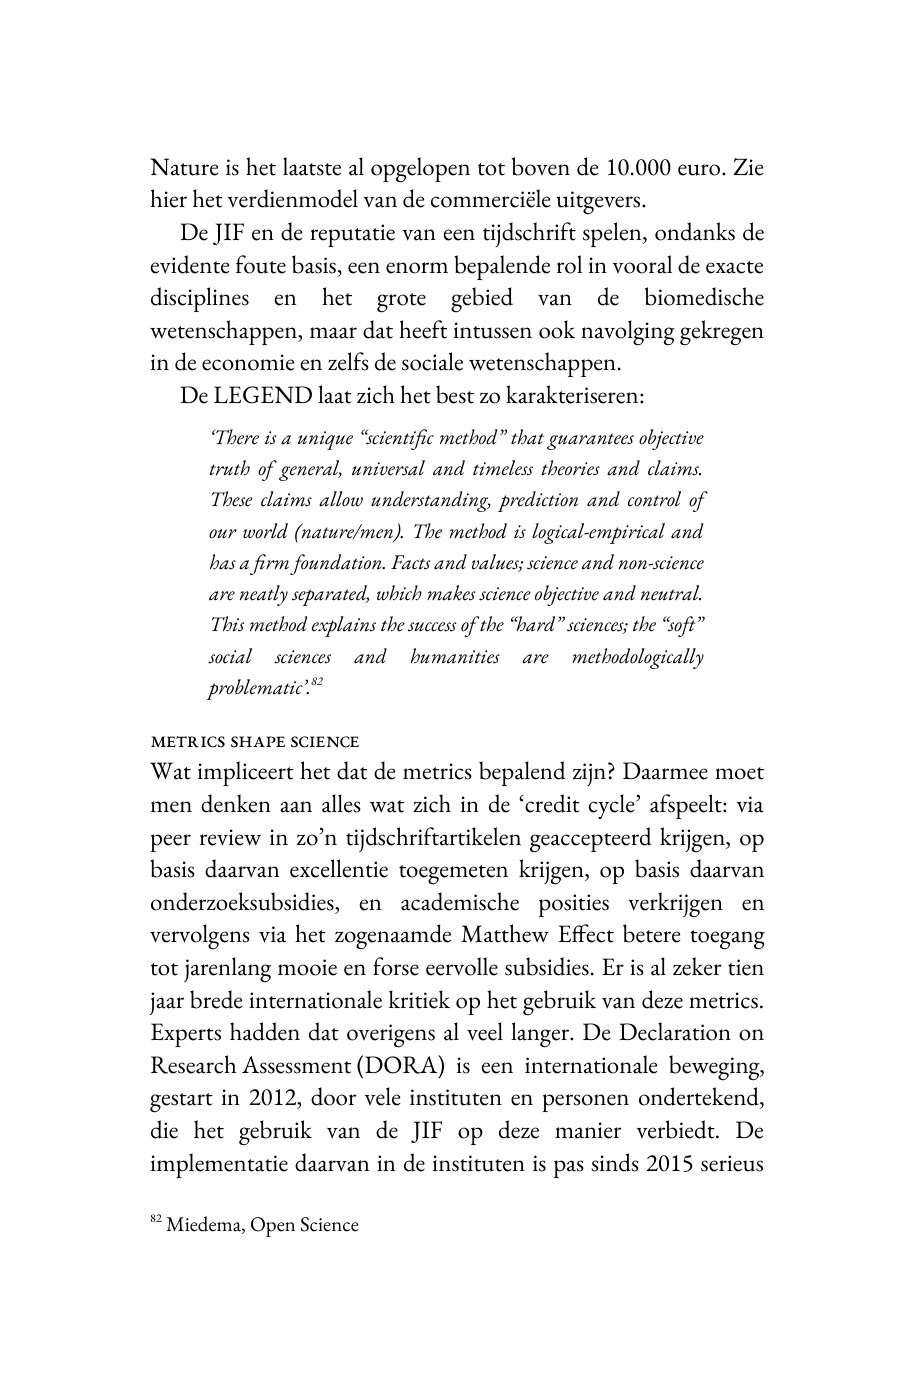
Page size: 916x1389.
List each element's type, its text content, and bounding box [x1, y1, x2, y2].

text De LEGEND laat zich het best zo karakteriseren: [150, 378, 766, 411]
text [150, 150, 766, 215]
text De JIF en de reputatie van een tijdschrift spelen, ondanks de evidente foute basis, een enorm bepalende rol in vooral de exacte disciplines en het grote gebied van de biomedische wetenschappen, maar dat heeft intussen ook navolging gekregen in de economie en zelfs de sociale wetenschappen. [150, 215, 766, 378]
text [150, 754, 766, 1178]
text ‘There is a unique “scientific method” that guarantees objective truth of general, universal and timeless theories and claims. These claims allow understanding, prediction and control of our world (nature/men). The method is logical-empirical and has a firm foundation. Facts and values; science and non-science are neatly separated, which makes science objective and neutral. This method explains the success of the “hard” sciences; the “soft” social sciences and humanities are methodologically problematic’. [209, 423, 706, 701]
subtitle Metrics shape Science [150, 729, 766, 754]
